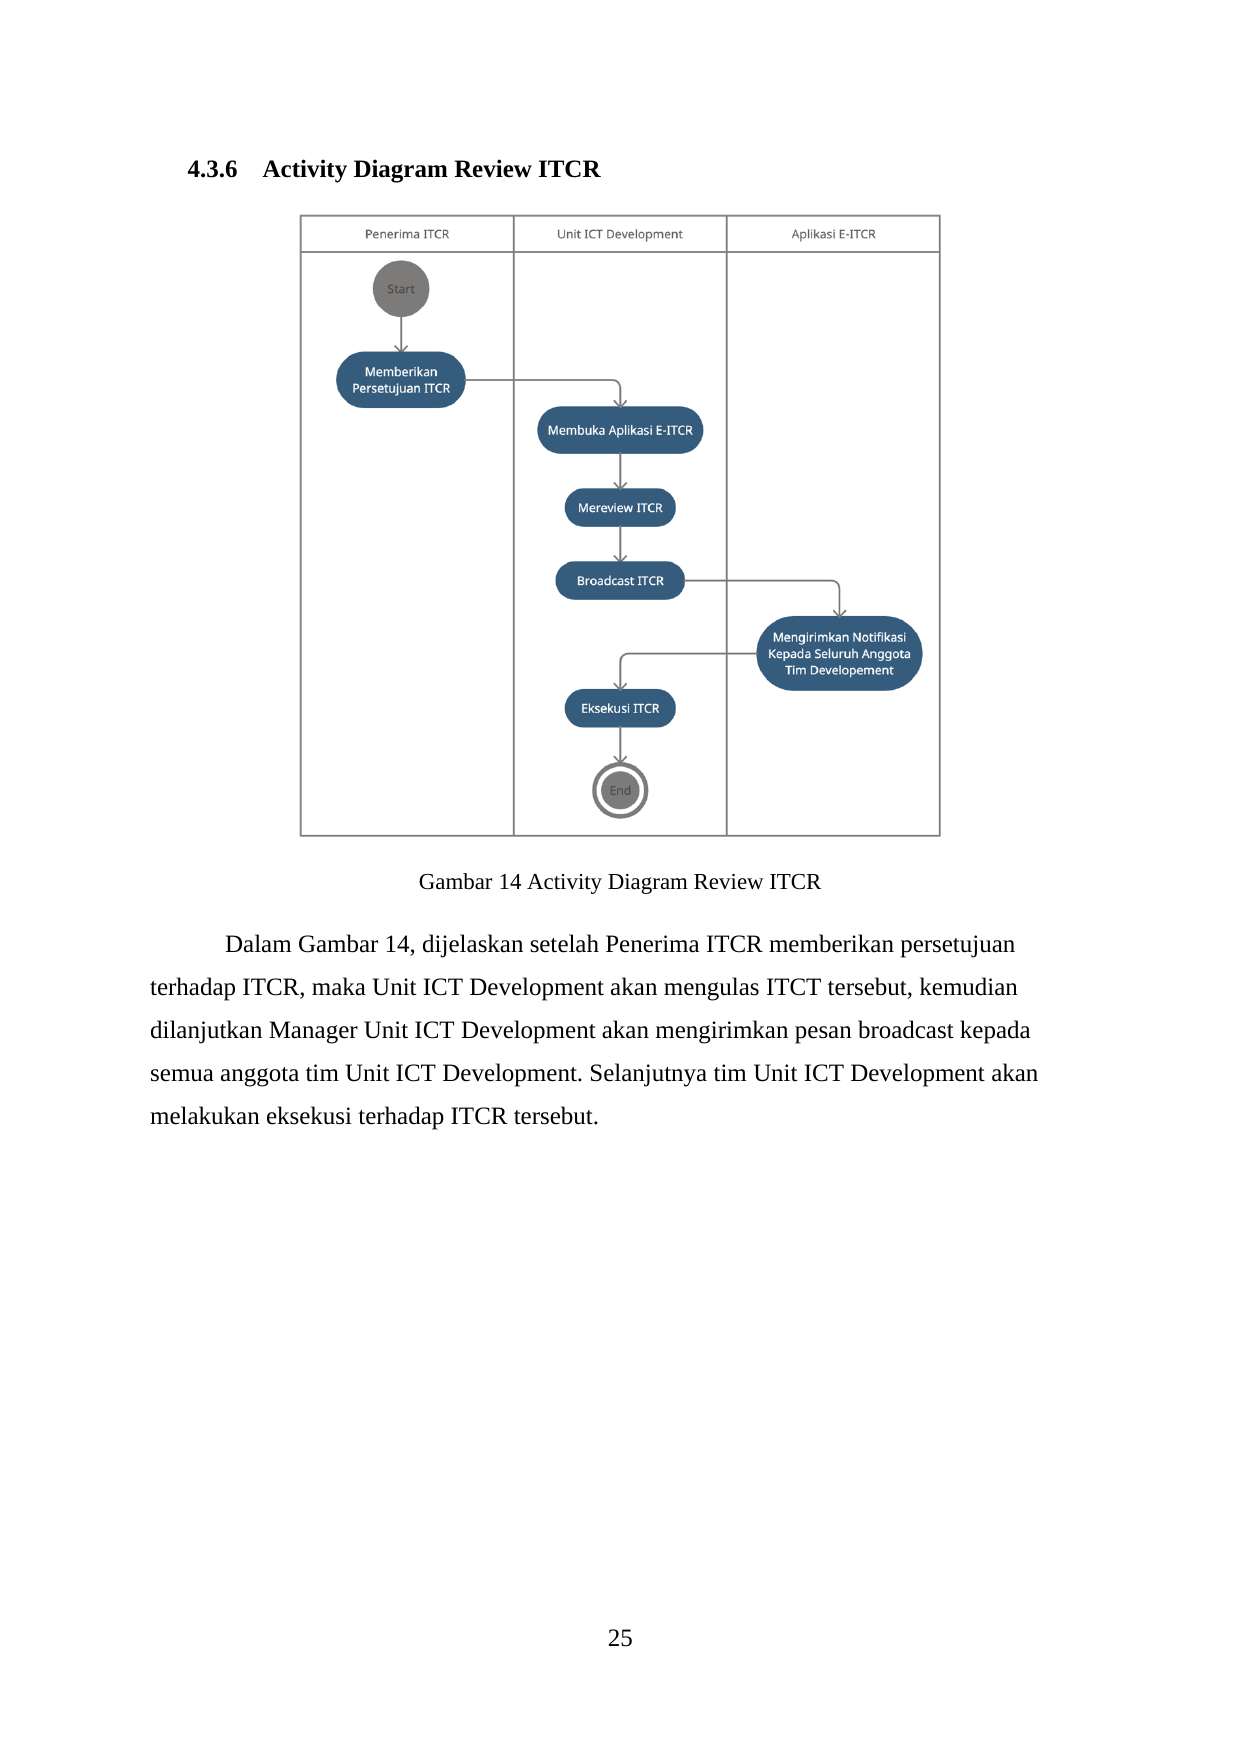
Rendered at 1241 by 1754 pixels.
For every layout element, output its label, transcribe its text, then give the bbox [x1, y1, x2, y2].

text Dalam Gambar 14, dijelaskan setelah Penerima ITCR memberikan persetujuan terhadap ITCR, maka Unit ICT Development akan mengulas ITCT tersebut, kemudian dilanjutkan Manager Unit ICT Development akan mengirimkan pesan broadcast kepada semua anggota tim Unit ICT Development. Selanjutnya tim Unit ICT Development akan melakukan eksekusi terhadap ITCR tersebut. [150, 929, 1090, 1130]
subtitle Activity Diagram Review ITCR [187, 154, 1090, 183]
picture [282, 197, 958, 854]
text Gambar 14 Activity Diagram Review ITCR [150, 868, 1090, 895]
